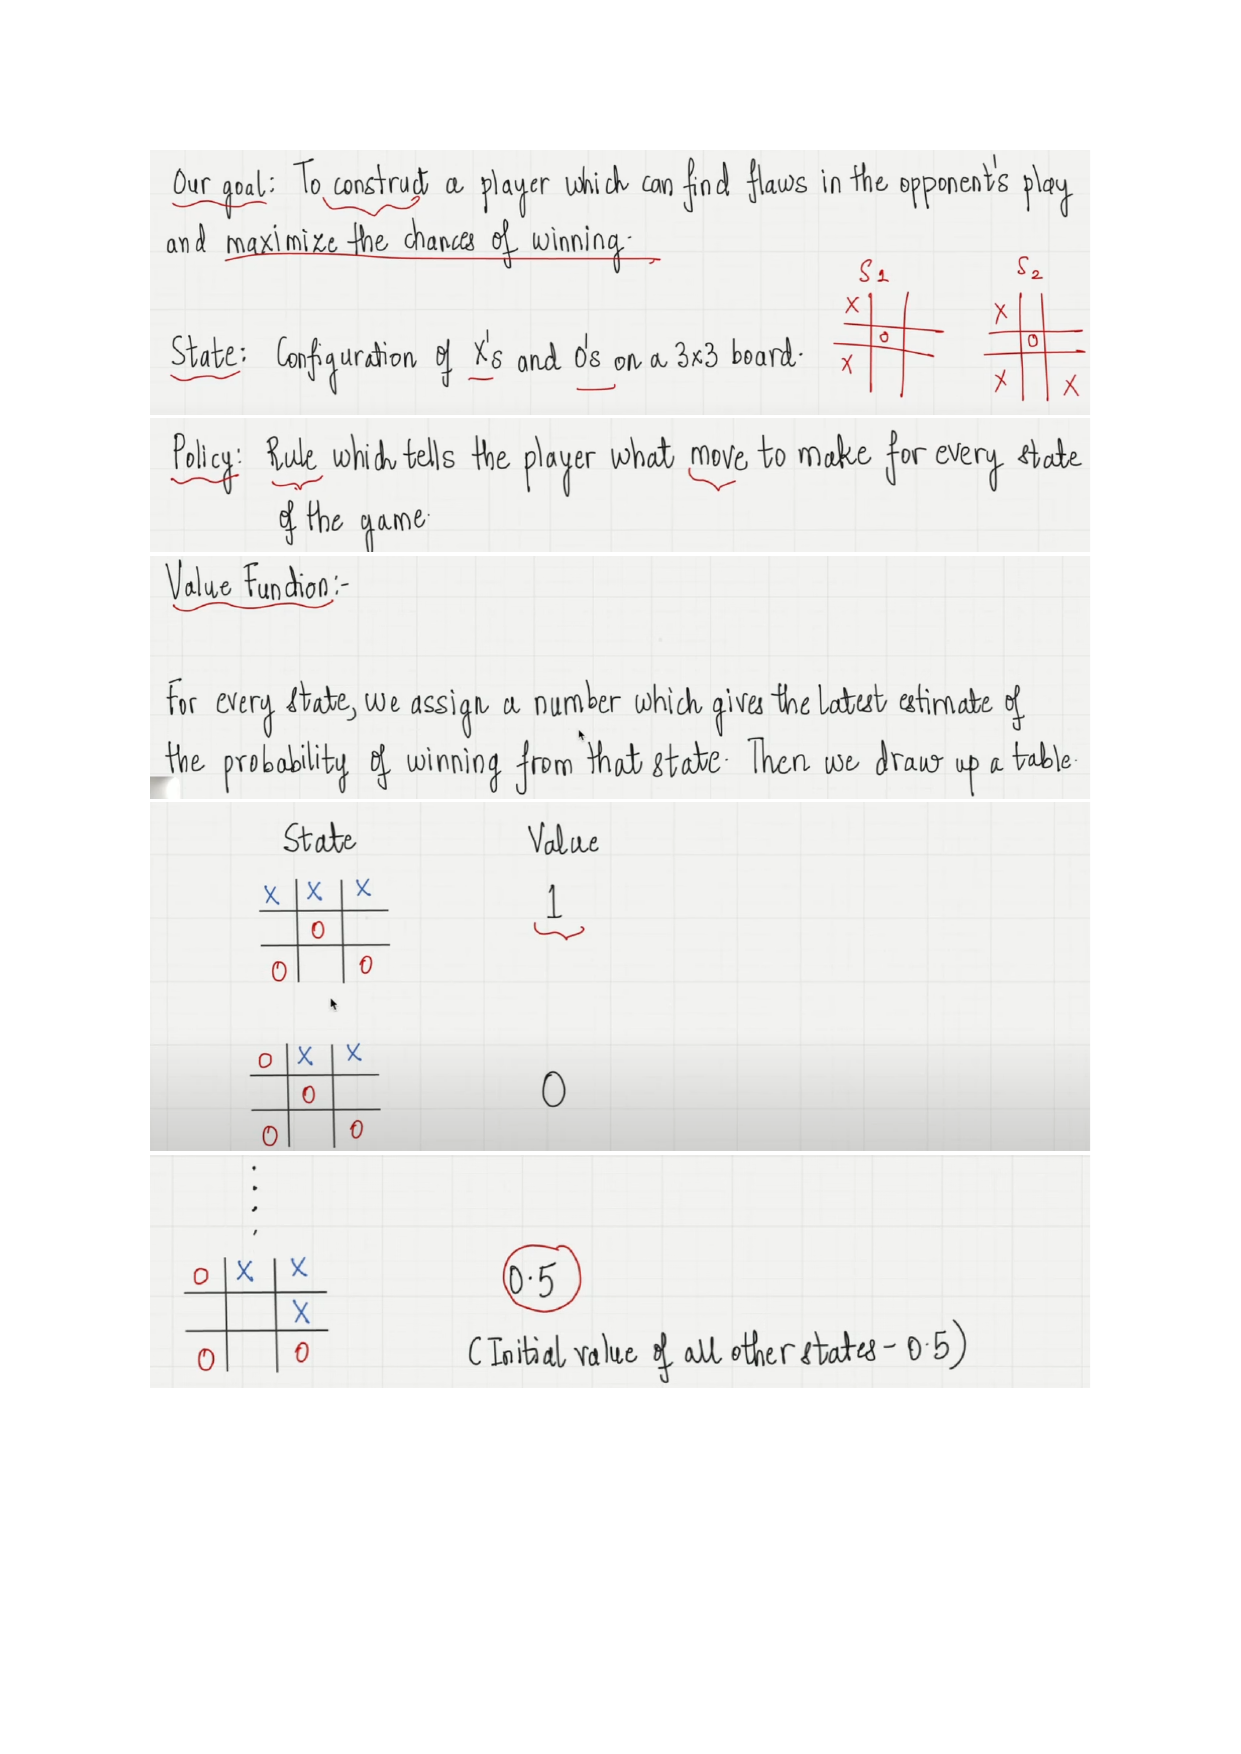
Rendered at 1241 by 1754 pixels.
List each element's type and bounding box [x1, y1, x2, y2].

picture [150, 150, 1091, 415]
picture [150, 802, 1091, 1151]
picture [150, 556, 1091, 799]
picture [150, 418, 1091, 552]
picture [150, 1155, 1091, 1388]
